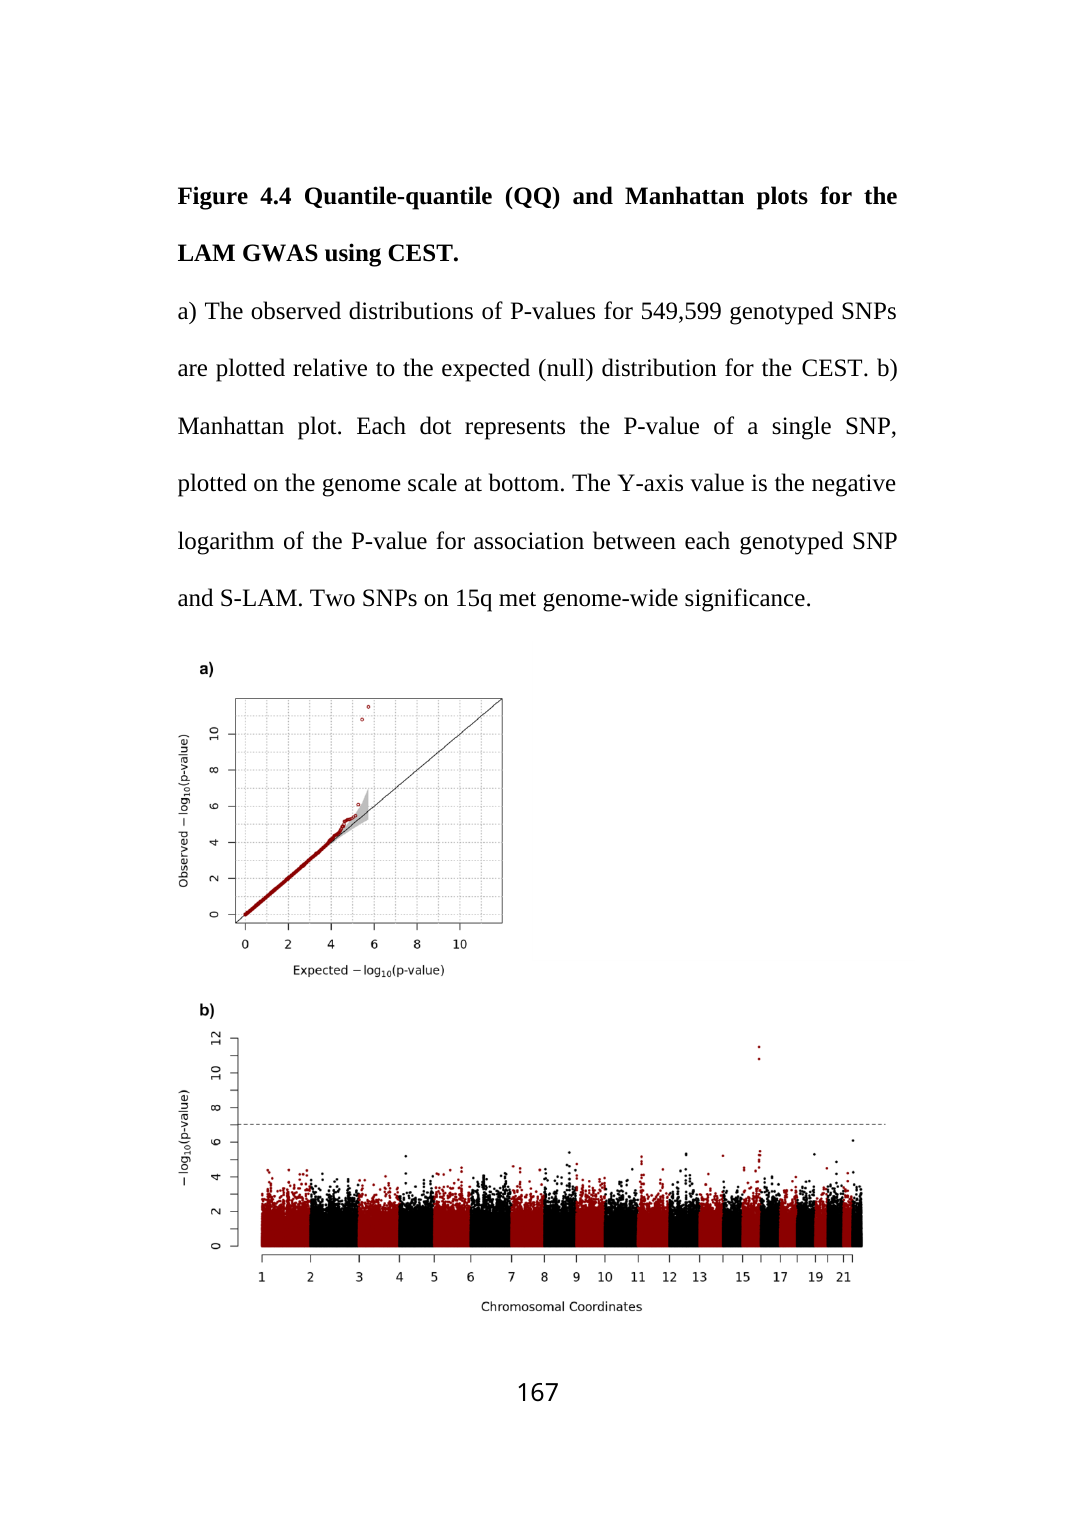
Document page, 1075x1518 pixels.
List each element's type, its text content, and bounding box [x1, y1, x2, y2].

picture [177, 641, 916, 1330]
text a) The observed distributions of P-values for 549,599 genotyped SNPs are plotted relative to the expected (null) distribution for the CEST. b) Manhattan plot. Each dot represents the P-value of a single SNP, plotted on the genome scale at bottom. The Y-axis value is the negative logarithm of the P-value for association between each genotyped SNP and S-LAM. Two SNPs on 15q met genome-wide significance. [177, 296, 898, 612]
subtitle Figure 4.4 Quantile-quantile (QQ) and Manhattan plots for the LAM GWAS using CEST. [177, 181, 898, 267]
